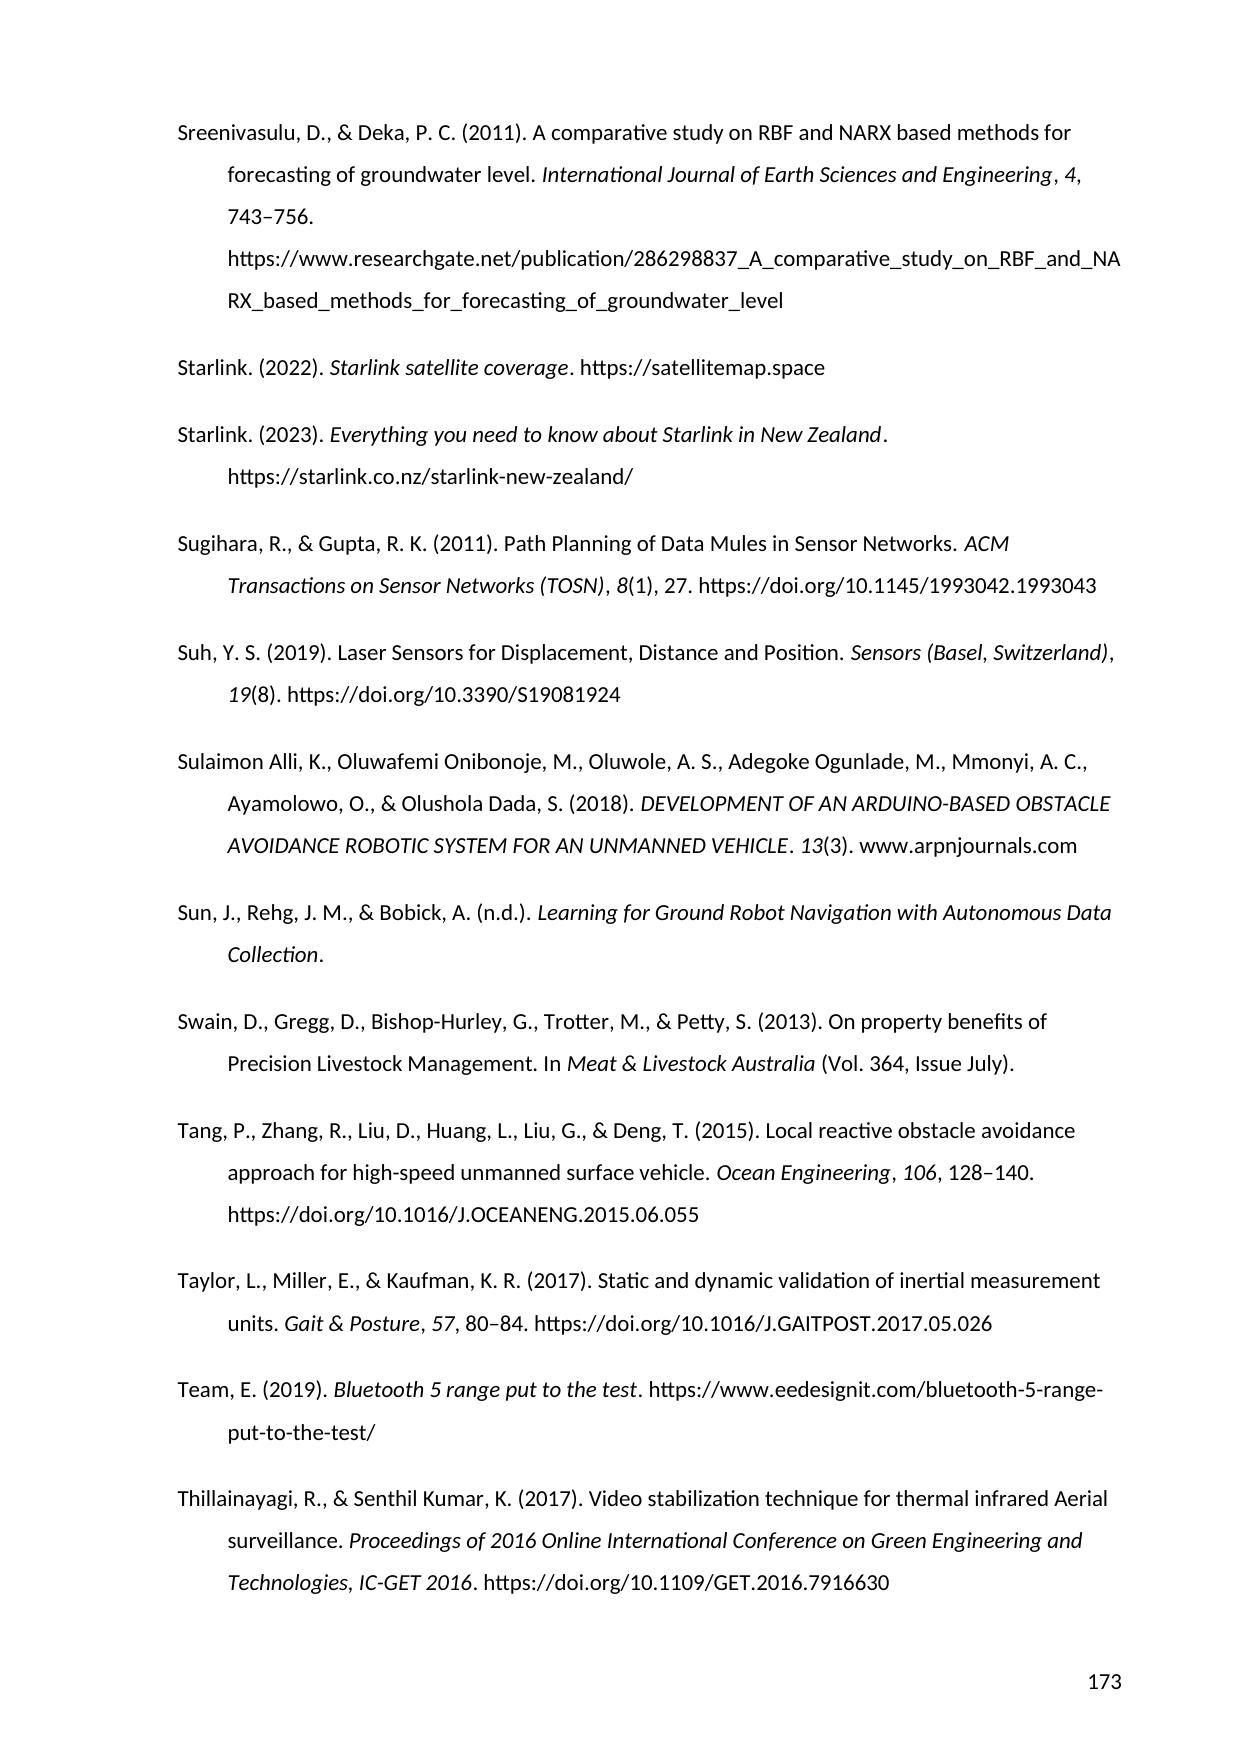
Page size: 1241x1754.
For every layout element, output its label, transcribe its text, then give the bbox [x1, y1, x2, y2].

text Sreenivasulu, D., & Deka, P. C. (2011). A comparative study on RBF and NARX based methods for forecasting of groundwater level. International Journal of Earth Sciences and Engineering, 4, 743–756. https://www.researchgate.net/publication/286298837_A_comparative_study_on_RBF_and_NARX_based_methods_for_forecasting_of_groundwater_level [177, 118, 1122, 314]
text Tang, P., Zhang, R., Liu, D., Huang, L., Liu, G., & Deng, T. (2015). Local reactive obstacle avoidance approach for high-speed unmanned surface vehicle. Ocean Engineering, 106, 128–140. https://doi.org/10.1016/J.OCEANENG.2015.06.055 [177, 1116, 1122, 1228]
text Starlink. (2023). Everything you need to know about Starlink in New Zealand. https://starlink.co.nz/starlink-new-zealand/ [177, 420, 1122, 490]
text Suh, Y. S. (2019). Laser Sensors for Displacement, Distance and Position. Sensors (Basel, Switzerland), 19(8). https://doi.org/10.3390/S19081924 [177, 638, 1122, 708]
text Sun, J., Rehg, J. M., & Bobick, A. (n.d.). Learning for Ground Robot Navigation with Autonomous Data Collection. [177, 898, 1122, 968]
text Taylor, L., Miller, E., & Kaufman, K. R. (2017). Static and dynamic validation of inertial measurement units. Gait & Posture, 57, 80–84. https://doi.org/10.1016/J.GAITPOST.2017.05.026 [177, 1267, 1122, 1337]
text Thillainayagi, R., & Senthil Kumar, K. (2017). Video stabilization technique for thermal infrared Aerial surveillance. Proceedings of 2016 Online International Conference on Green Engineering and Technologies, IC-GET 2016. https://doi.org/10.1109/GET.2016.7916630 [177, 1484, 1122, 1597]
text Swain, D., Gregg, D., Bishop-Hurley, G., Trotter, M., & Petty, S. (2013). On property benefits of Precision Livestock Management. In Meat & Livestock Australia (Vol. 364, Issue July). [177, 1007, 1122, 1077]
text Sulaimon Alli, K., Oluwafemi Onibonoje, M., Oluwole, A. S., Adegoke Ogunlade, M., Mmonyi, A. C., Ayamolowo, O., & Olushola Dada, S. (2018). DEVELOPMENT OF AN ARDUINO-BASED OBSTACLE AVOIDANCE ROBOTIC SYSTEM FOR AN UNMANNED VEHICLE. 13(3). www.arpnjournals.com [177, 747, 1122, 859]
text Starlink. (2022). Starlink satellite coverage. https://satellitemap.space [177, 353, 1122, 381]
text Team, E. (2019). Bluetooth 5 range put to the test. https://www.eedesignit.com/bluetooth-5-range-put-to-the-test/ [177, 1376, 1122, 1446]
text Sugihara, R., & Gupta, R. K. (2011). Path Planning of Data Mules in Sensor Networks. ACM Transactions on Sensor Networks (TOSN), 8(1), 27. https://doi.org/10.1145/1993042.1993043 [177, 529, 1122, 599]
